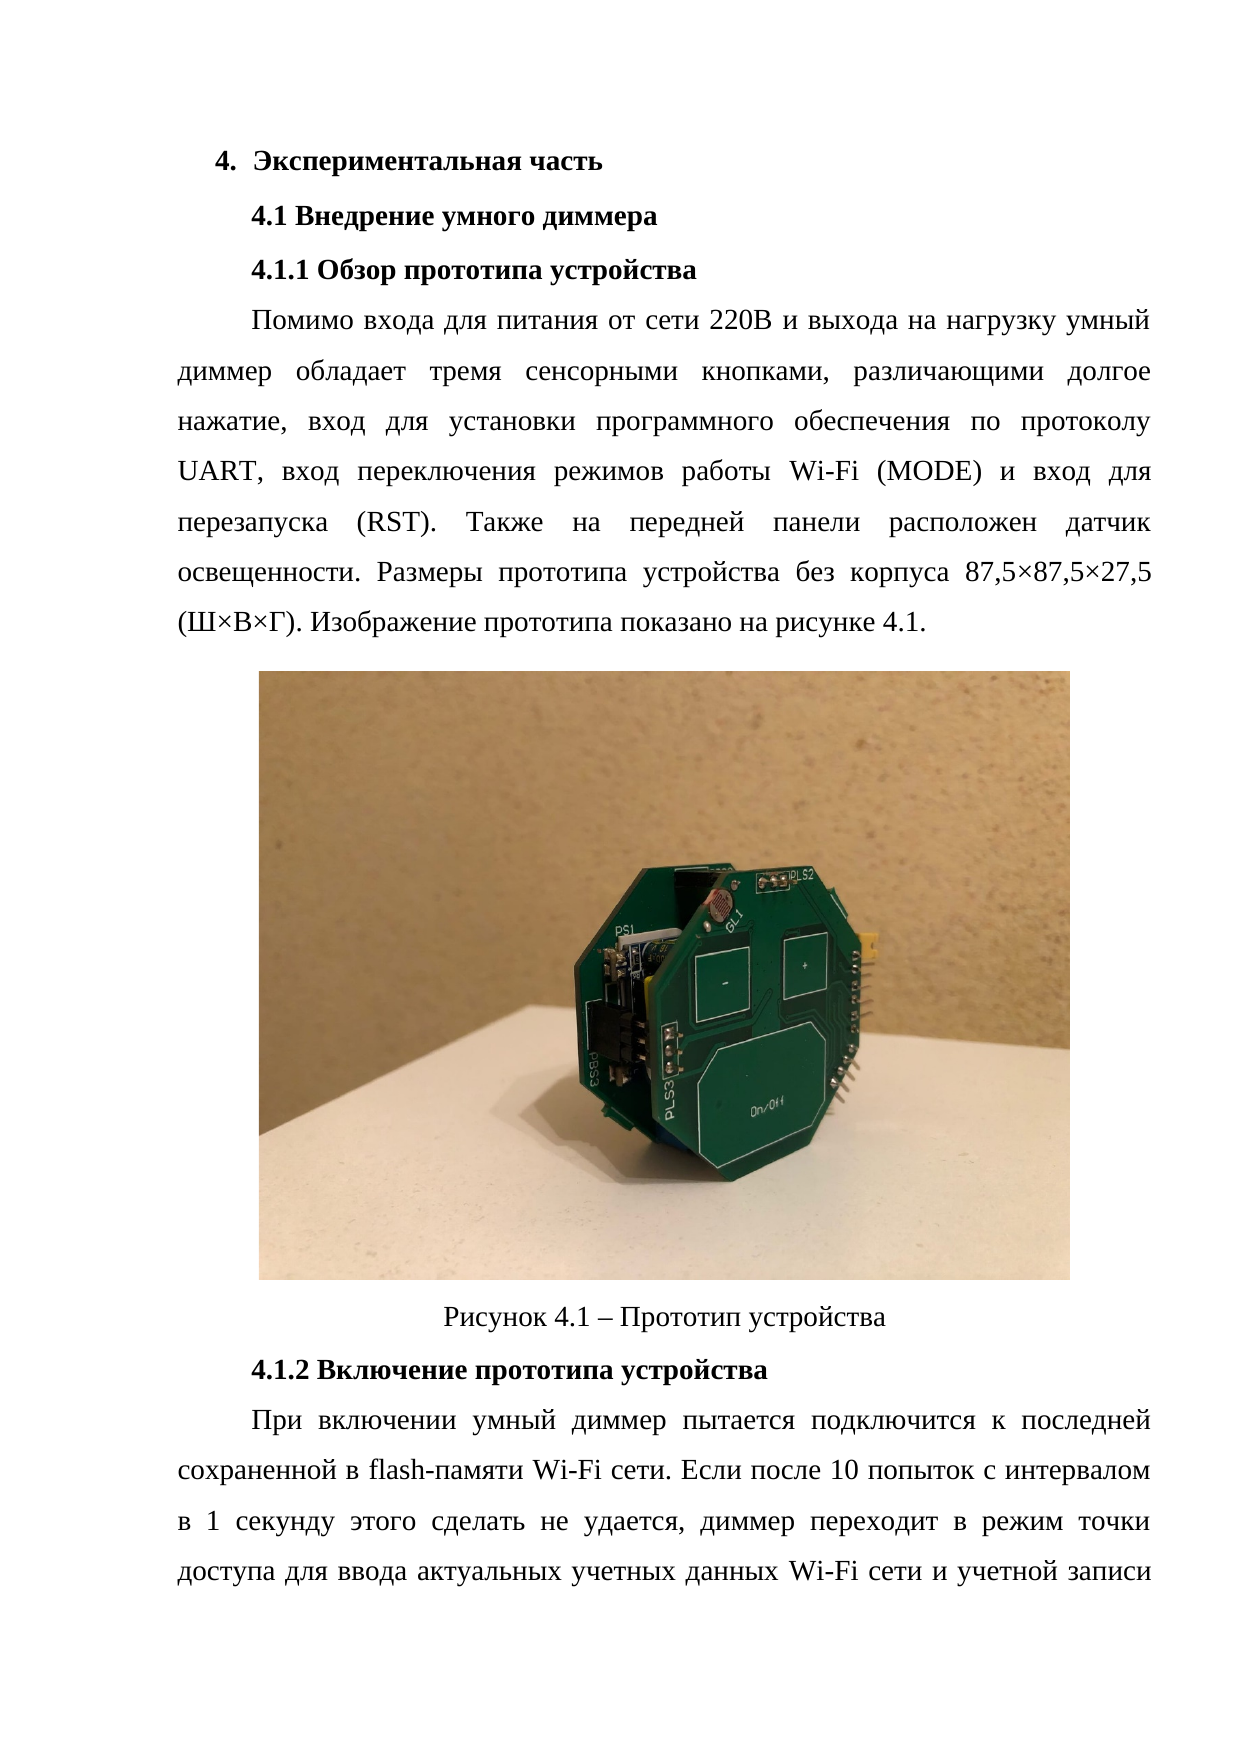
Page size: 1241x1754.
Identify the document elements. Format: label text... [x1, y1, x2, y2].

text Помимо входа для питания от сети 220В и выхода на нагрузку умный диммер обладает тремя сенсорными кнопками, различающими долгое нажатие, вход для установки программного обеспечения по протоколу UART, вход переключения режимов работы Wi-Fi (MODE) и вход для перезапуска (RST). Также на передней панели расположен датчик освещенности. Размеры прототипа устройства без корпуса 87,5×87,5×27,5 (Ш×В×Г). Изображение прототипа показано на рисунке 4.1. [177, 302, 1152, 638]
subtitle 4.1 Внедрение умного диммера [177, 198, 1152, 231]
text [177, 1402, 1152, 1587]
subtitle 4.1.2 Включение прототипа устройства [177, 1352, 1152, 1385]
picture [258, 671, 1070, 1280]
subtitle 4.1.1 Обзор прототипа устройства [177, 252, 1152, 286]
subtitle Экспериментальная часть [215, 143, 1152, 177]
text Рисунок 4.1 – Прототип устройства [177, 1299, 1152, 1332]
